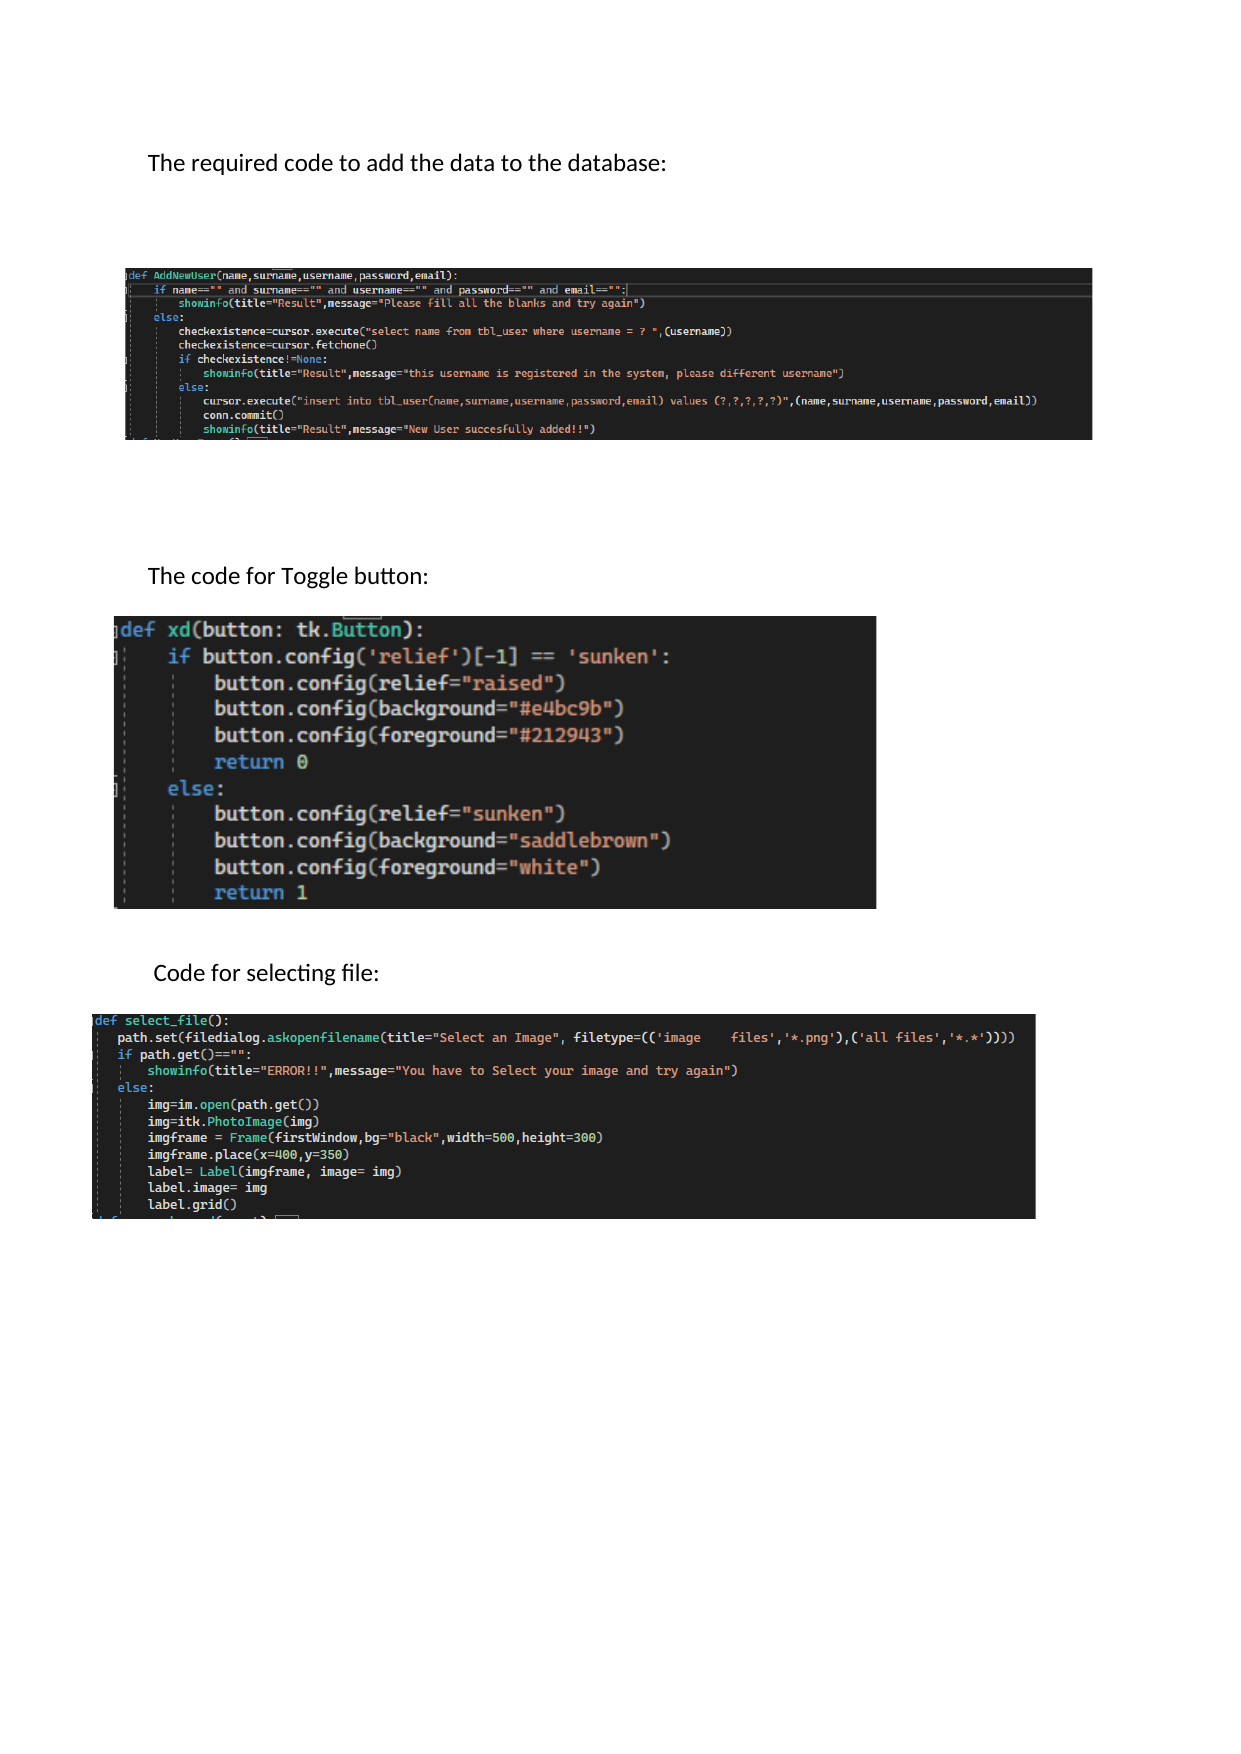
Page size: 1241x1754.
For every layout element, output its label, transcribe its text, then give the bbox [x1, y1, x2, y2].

text The required code to add the data to the database: [148, 148, 1093, 178]
picture [113, 616, 877, 909]
picture [92, 1014, 1036, 1219]
text Code for selecting file: [148, 957, 1093, 988]
picture [125, 268, 1093, 440]
text The code for Toggle button: [148, 560, 1093, 591]
